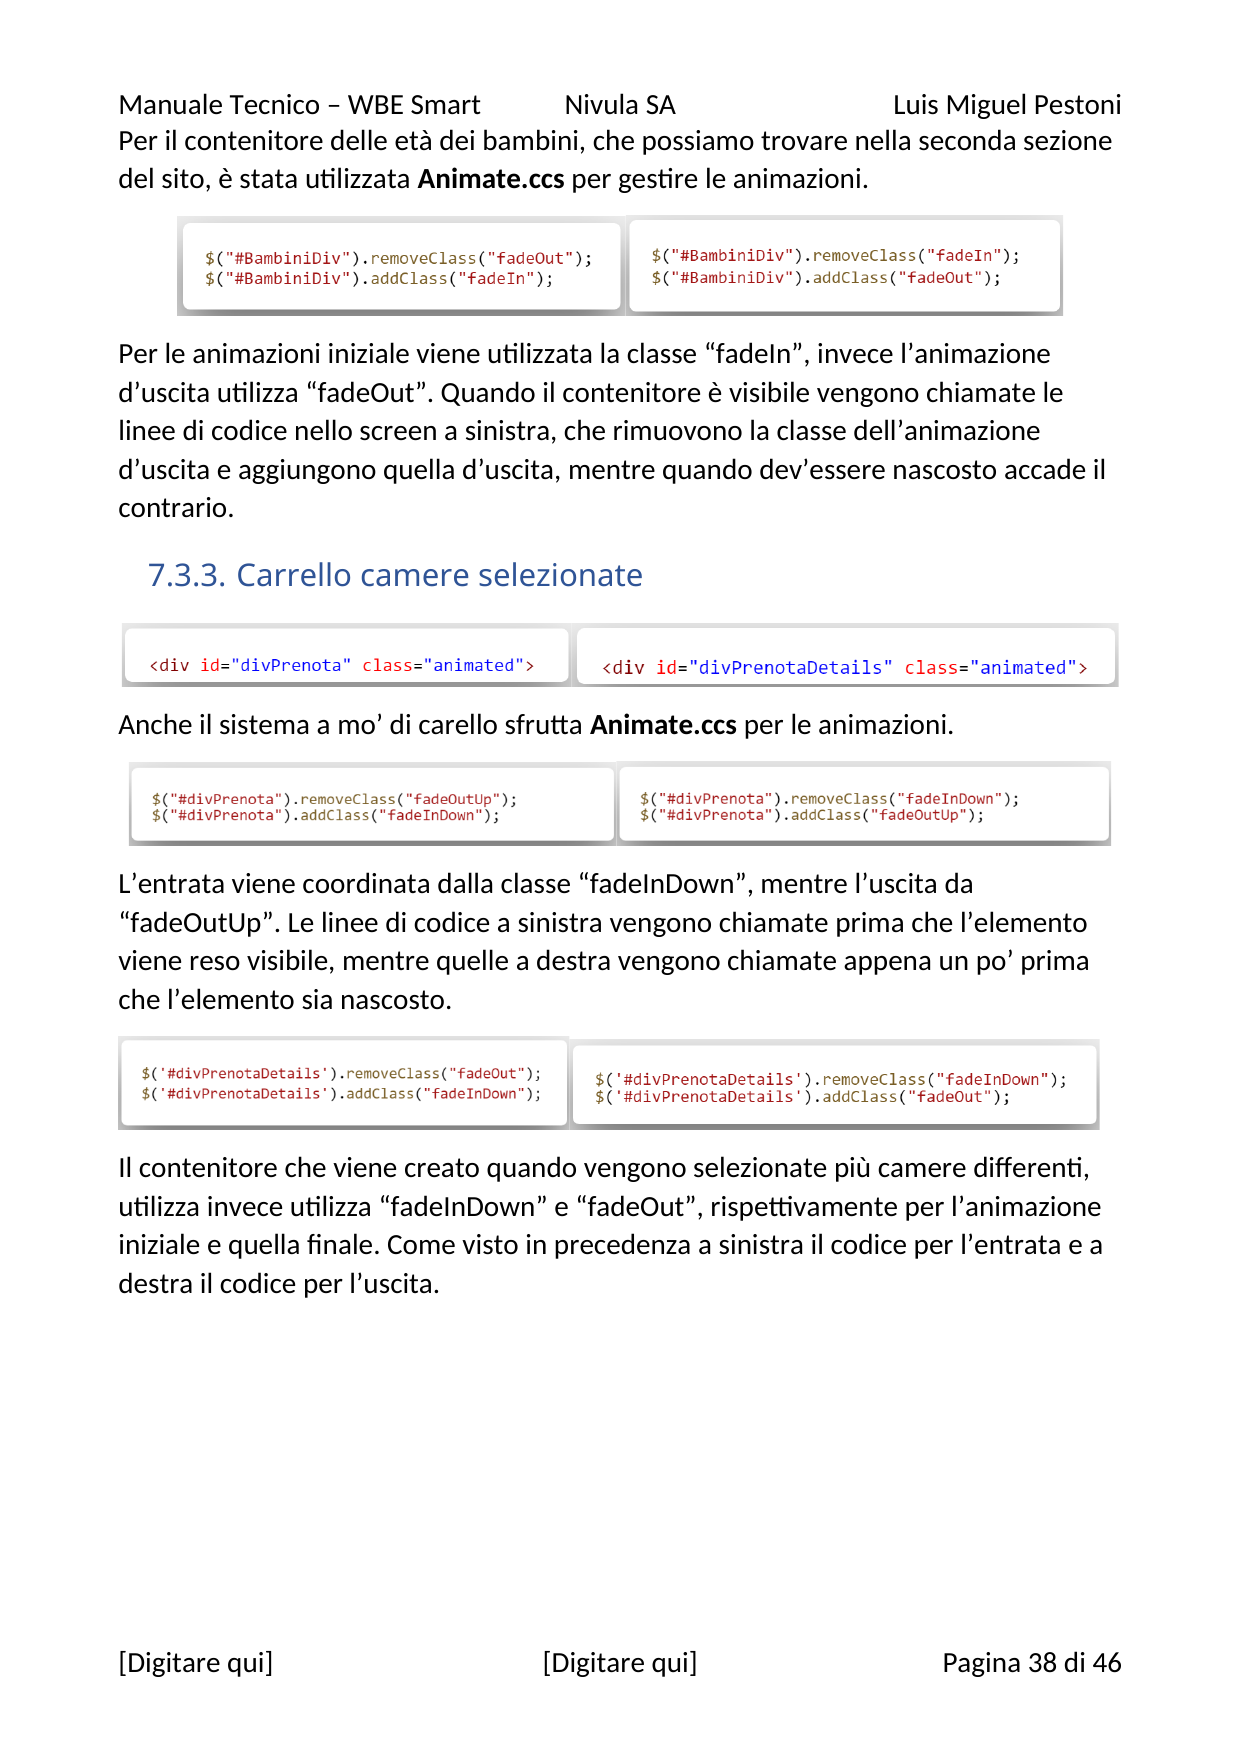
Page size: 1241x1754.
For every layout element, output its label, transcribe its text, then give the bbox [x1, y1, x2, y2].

picture [121, 623, 1119, 687]
text Per il contenitore delle età dei bambini, che possiamo trovare nella seconda sezione del sito, è stata utilizzata Animate.ccs per gestire le animazioni. [118, 122, 1122, 196]
picture [128, 761, 1112, 846]
text Il contenitore che viene creato quando vengono selezionate più camere differenti, utilizza invece utilizza “fadeInDown” e “fadeOut”, rispettivamente per l’animazione iniziale e quella finale. Come visto in precedenza a sinistra il codice per l’entrata e a destra il codice per l’uscita. [118, 1149, 1122, 1300]
text Per le animazioni iniziale viene utilizzata la classe “fadeIn”, invece l’animazione d’uscita utilizza “fadeOut”. Quando il contenitore è visibile vengono chiamate le linee di codice nello screen a sinistra, che rimuovono la classe dell’animazione d’uscita e aggiungono quella d’uscita, mentre quando dev’essere nascosto accade il contrario. [118, 335, 1122, 525]
picture [177, 215, 1064, 316]
text L’entrata viene coordinata dalla classe “fadeInDown”, mentre l’uscita da “fadeOutUp”. Le linee di codice a sinistra vengono chiamate prima che l’elemento viene reso visibile, mentre quelle a destra vengono chiamate appena un po’ prima che l’elemento sia nascosto. [118, 866, 1122, 1016]
subtitle Carrello camere selezionate [148, 553, 1122, 595]
picture [118, 1036, 1100, 1130]
text Anche il sistema a mo’ di carello sfrutta Animate.ccs per le animazioni. [118, 706, 1122, 742]
